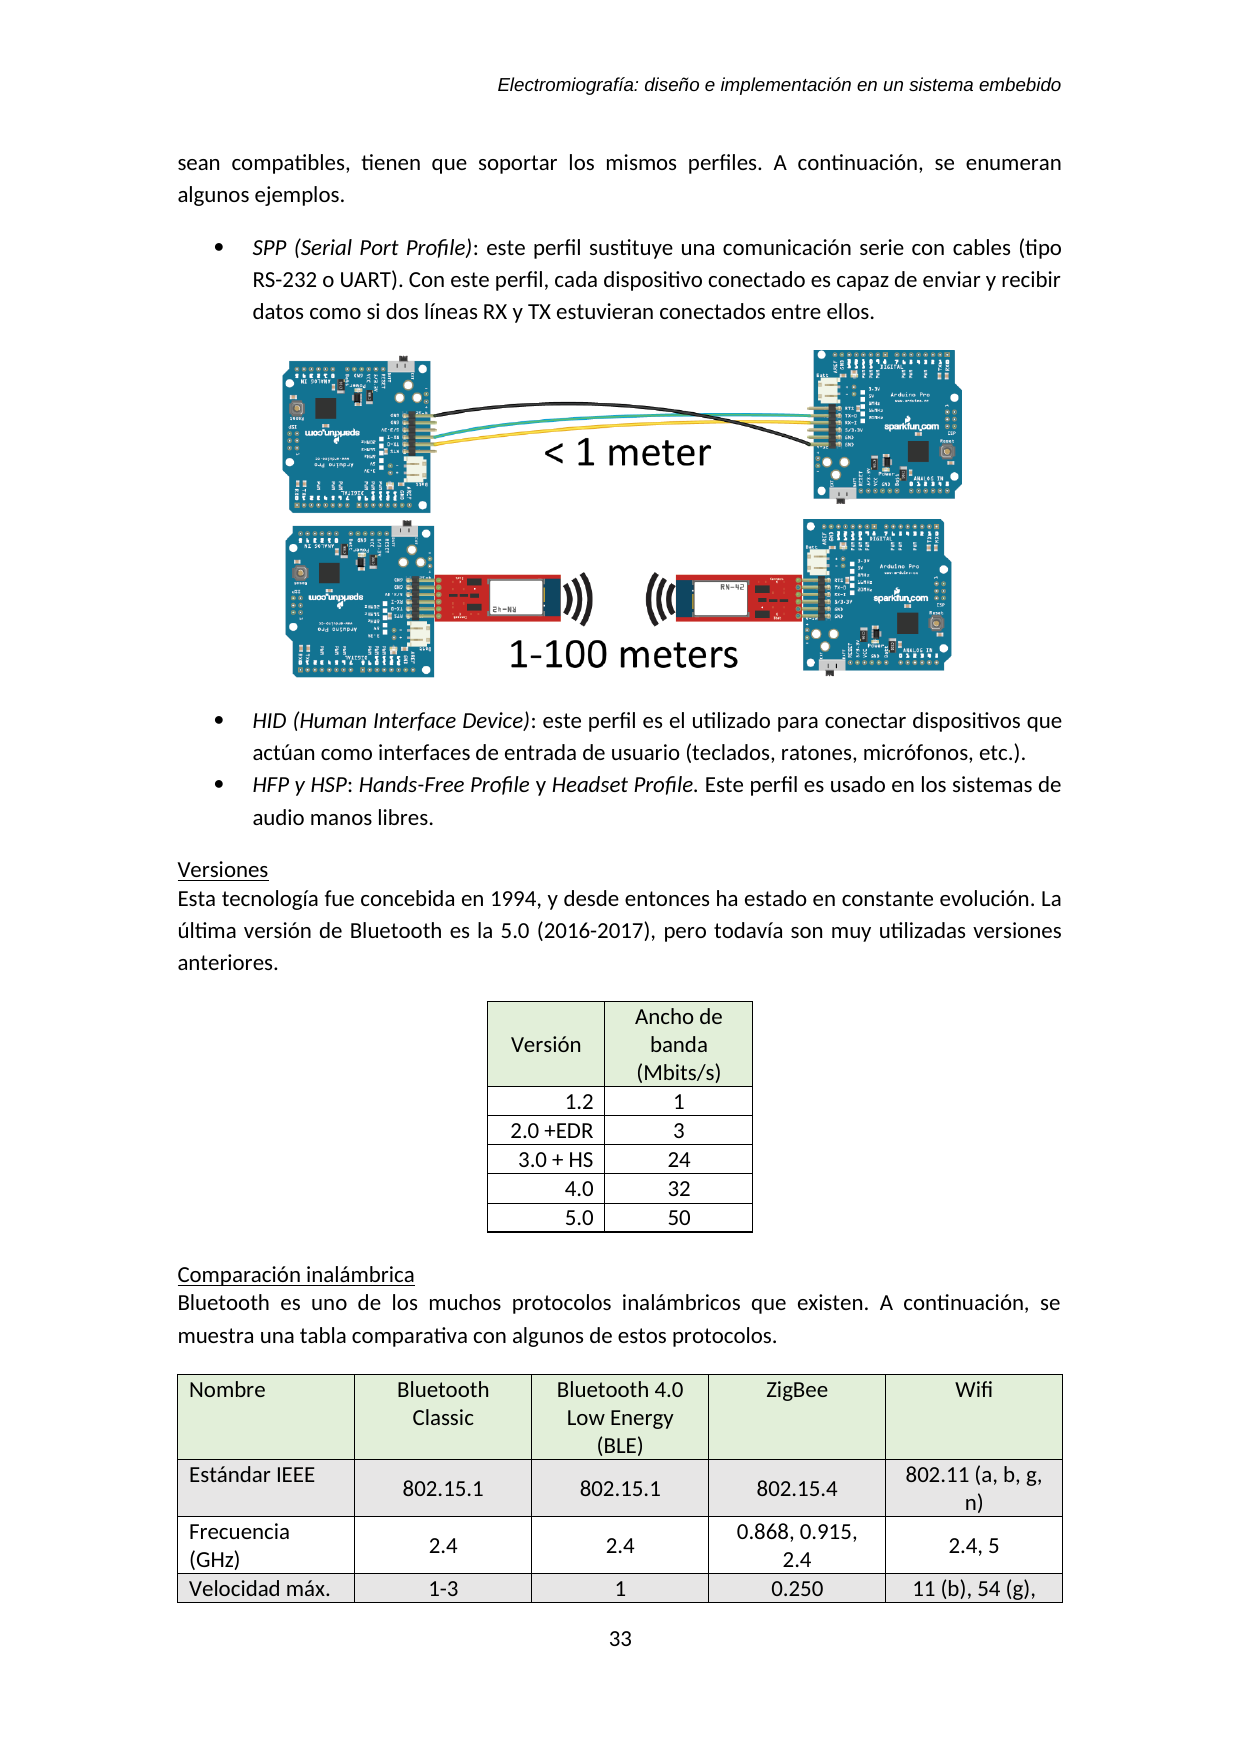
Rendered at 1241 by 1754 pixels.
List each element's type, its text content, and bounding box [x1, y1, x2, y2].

table_cell 32 [605, 1174, 752, 1202]
list SPP (Serial Port Profile): este perfil sustituye una comunicación serie con cables (tipo RS-232 o UART). Con este perfil, cada dispositivo conectado es capaz de enviar y recibir datos como si dos líneas RX y TX estuvieran conectados entre ellos. [215, 233, 1063, 325]
table_cell 802.15.1 [532, 1460, 708, 1516]
list HID (Human Interface Device): este perfil es el utilizado para conectar dispositivos que actúan como interfaces de entrada de usuario (teclados, ratones, micrófonos, etc.). [215, 706, 1063, 766]
text Versiones [177, 856, 1063, 884]
table_cell 3 [605, 1116, 752, 1144]
table_cell 0.868, 0.915, 2.4 [709, 1517, 885, 1573]
table_header Bluetooth 4.0 Low Energy (BLE) [532, 1375, 708, 1459]
table_cell 1-3 [355, 1574, 531, 1602]
table_header Wifi [886, 1375, 1062, 1459]
text Esta tecnología fue concebida en 1994, y desde entonces ha estado en constante evolución. La última versión de Bluetooth es la 5.0 (2016-2017), pero todavía son muy utilizadas versiones anteriores. [177, 884, 1063, 976]
table_header Nombre [178, 1375, 354, 1459]
table_cell 5.0 [488, 1204, 604, 1231]
picture [277, 350, 963, 681]
table_cell 1 [532, 1574, 708, 1602]
table_header Ancho de banda (Mbits/s) [605, 1002, 752, 1086]
table_cell 3.0 + HS [488, 1145, 604, 1173]
table_cell 802.11 (a, b, g, n) [886, 1460, 1062, 1516]
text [177, 148, 1063, 208]
table_cell 50 [605, 1204, 752, 1231]
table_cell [886, 1574, 1062, 1602]
table_header Versión [488, 1002, 604, 1086]
table_cell 1 [605, 1087, 752, 1115]
table_cell 2.4, 5 [886, 1517, 1062, 1573]
table_cell Estándar IEEE [178, 1460, 354, 1516]
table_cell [178, 1574, 354, 1602]
table_cell Frecuencia (GHz) [178, 1517, 354, 1573]
table_cell 802.15.1 [355, 1460, 531, 1516]
table_cell 2.4 [532, 1517, 708, 1573]
table_cell 0.250 [709, 1574, 885, 1602]
table_cell 2.4 [355, 1517, 531, 1573]
table_cell 4.0 [488, 1174, 604, 1202]
table_header ZigBee [709, 1375, 885, 1459]
table_cell 1.2 [488, 1087, 604, 1115]
text Comparación inalámbrica [177, 1261, 1063, 1288]
table_header Bluetooth Classic [355, 1375, 531, 1459]
list HFP y HSP: Hands-Free Profile y Headset Profile. Este perfil es usado en los sistemas de audio manos libres. [215, 770, 1063, 831]
table_cell 802.15.4 [709, 1460, 885, 1516]
table_cell 2.0 +EDR [488, 1116, 604, 1144]
text Bluetooth es uno de los muchos protocolos inalámbricos que existen. A continuación, se muestra una tabla comparativa con algunos de estos protocolos. [177, 1288, 1063, 1349]
table_cell 24 [605, 1145, 752, 1173]
